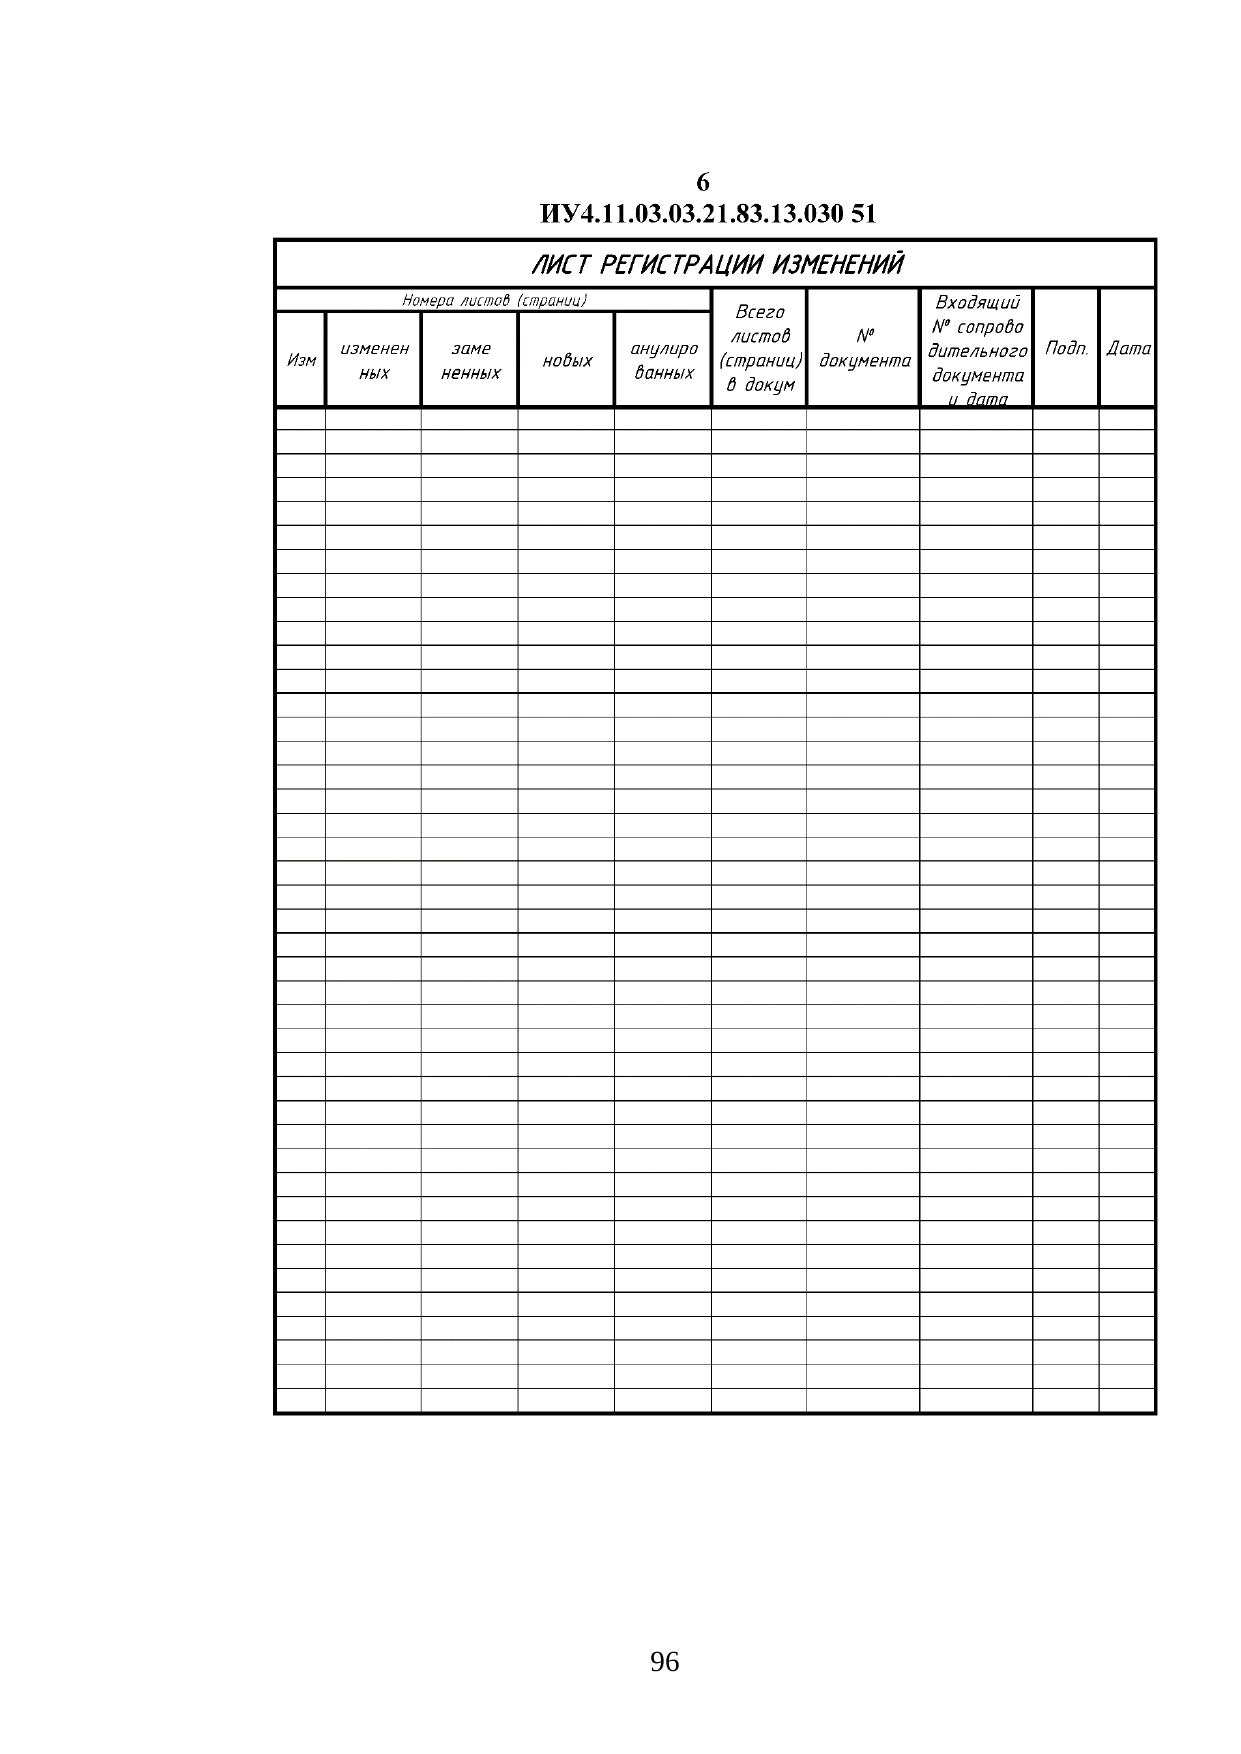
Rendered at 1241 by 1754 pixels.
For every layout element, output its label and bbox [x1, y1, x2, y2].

picture [177, 118, 1182, 1538]
